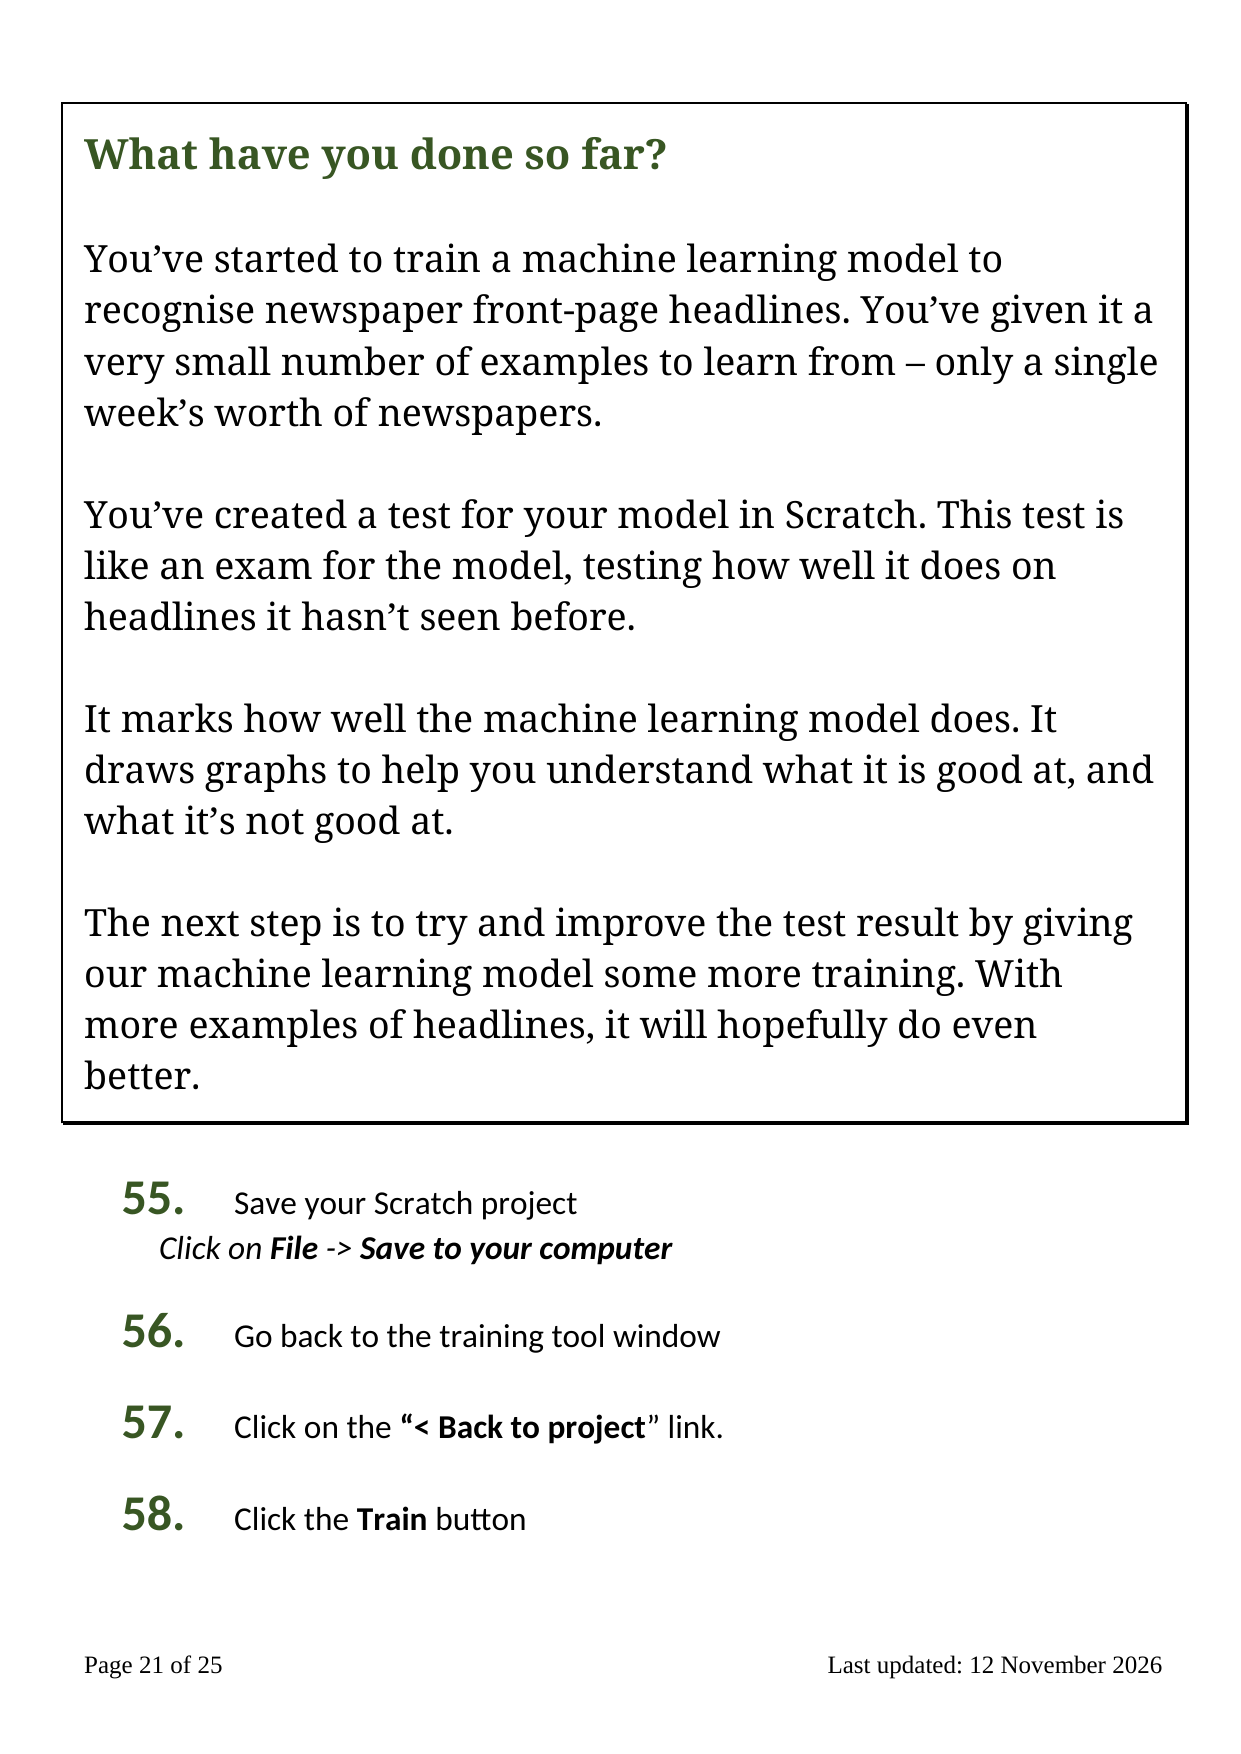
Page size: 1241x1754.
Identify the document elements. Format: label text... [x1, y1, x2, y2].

text You’ve created a test for your model in Scratch. This test is like an exam for the model, testing how well it does on headlines it hasn’t seen before. [84, 488, 1164, 641]
text It marks how well the machine learning model does. It draws graphs to help you understand what it is good at, and what it’s not good at. The next step is to try and improve the test result by giving our machine learning model some more training. With more examples of headlines, it will hopefully do even better. [63, 669, 1185, 1121]
list Save your Scratch project Click on File -> Save to your computer [121, 1166, 1164, 1298]
list Go back to the training tool window [121, 1298, 1164, 1390]
text You’ve started to train a machine learning model to recognise newspaper front-page headlines. You’ve given it a very small number of examples to learn from – only a single week’s worth of newspapers. [84, 233, 1164, 437]
list Click the Train button [121, 1482, 1164, 1573]
list Click on the “< Back to project” link. [121, 1390, 1164, 1482]
text What have you done so far? [63, 104, 1185, 182]
